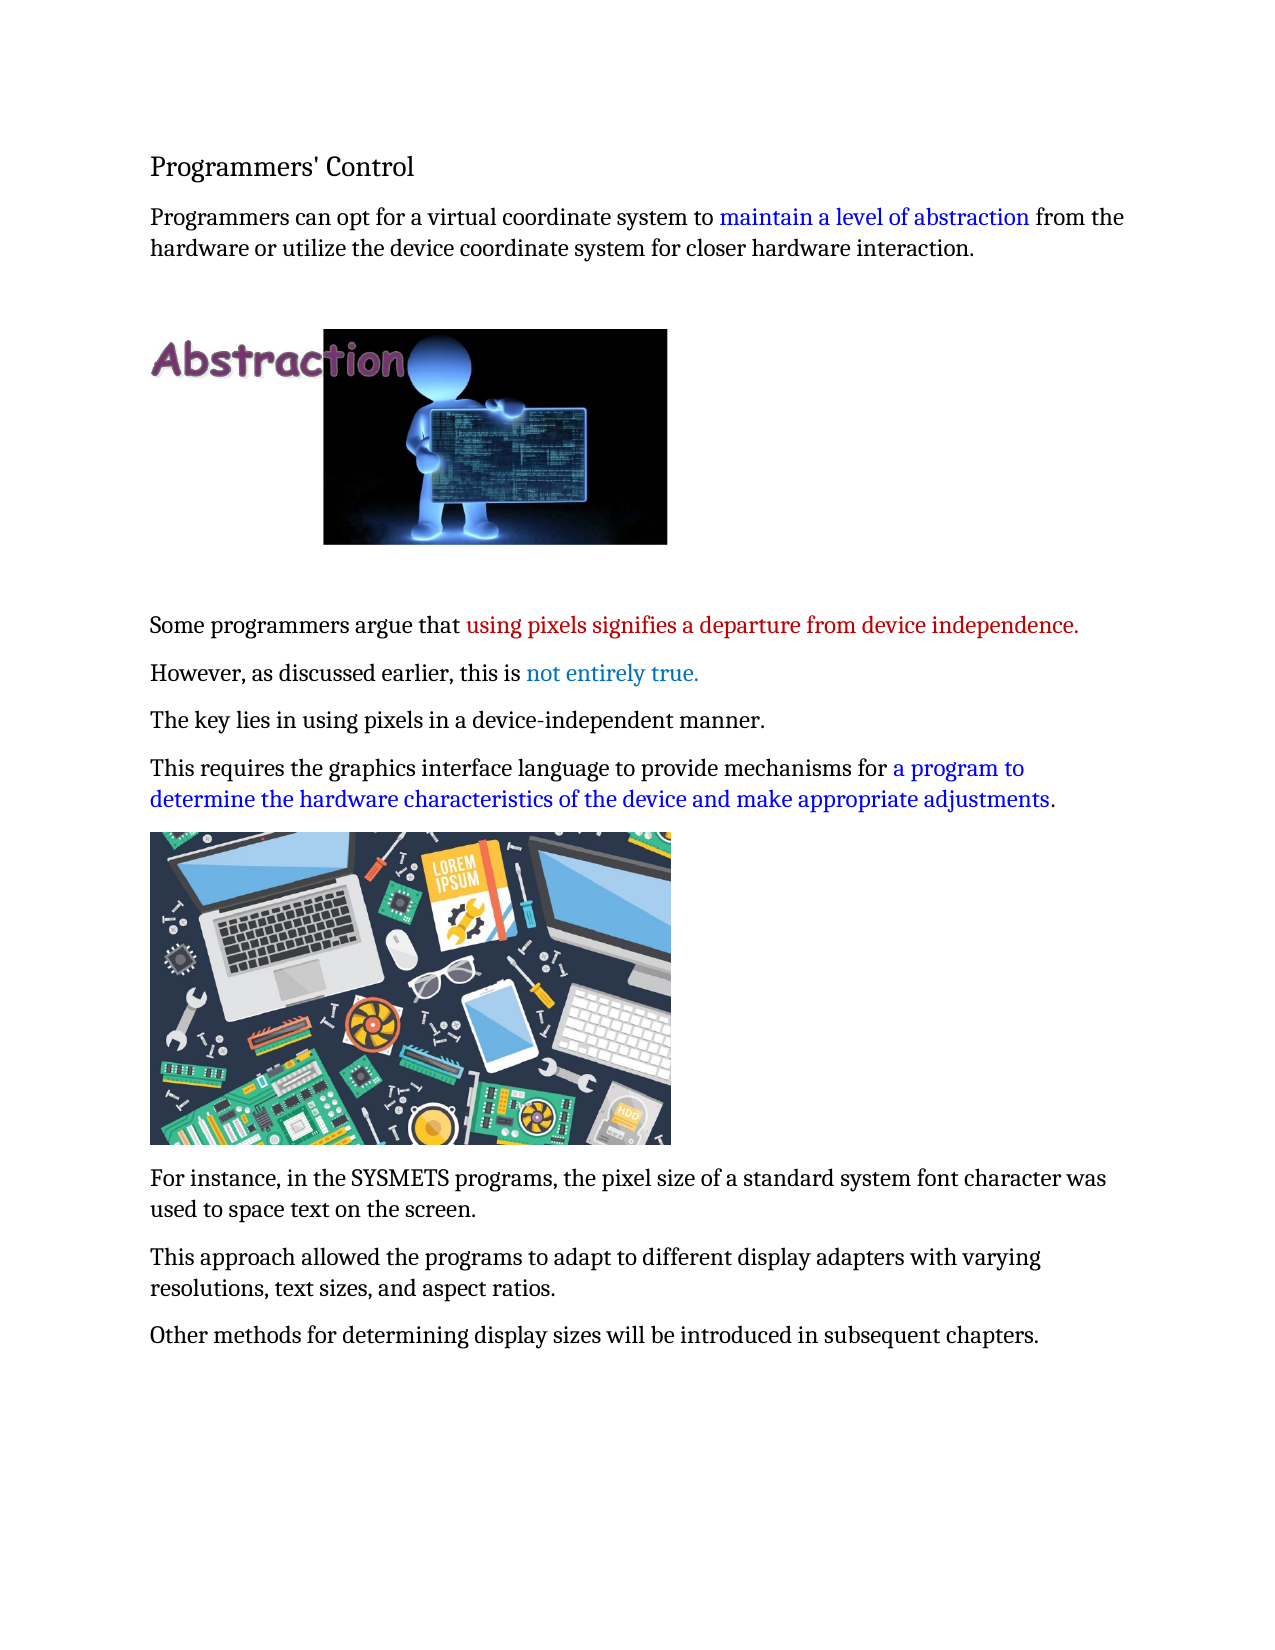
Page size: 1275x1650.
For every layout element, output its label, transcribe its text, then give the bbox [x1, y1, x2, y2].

picture [150, 832, 671, 1145]
picture [150, 329, 668, 545]
text Programmers' Control [150, 150, 1125, 183]
text This requires the graphics interface language to provide mechanisms for a program to determine the hardware characteristics of the device and make appropriate adjustments. [150, 754, 1125, 814]
text For instance, in the SYSMETS programs, the pixel size of a standard system font character was used to space text on the screen. [150, 1164, 1125, 1223]
text However, as discussed earlier, this is not entirely true. [150, 658, 1125, 687]
text Programmers can opt for a virtual coordinate system to maintain a level of abstraction from the hardware or utilize the device coordinate system for closer hardware interaction. [150, 203, 1125, 263]
text Other methods for determining display sizes will be introduced in subsequent chapters. [150, 1321, 1125, 1350]
text The key lies in using pixels in a device-independent manner. [150, 706, 1125, 735]
text Some programmers argue that using pixels signifies a departure from device independence. [150, 611, 1125, 639]
text This approach allowed the programs to adapt to different display adapters with varying resolutions, text sizes, and aspect ratios. [150, 1242, 1125, 1302]
